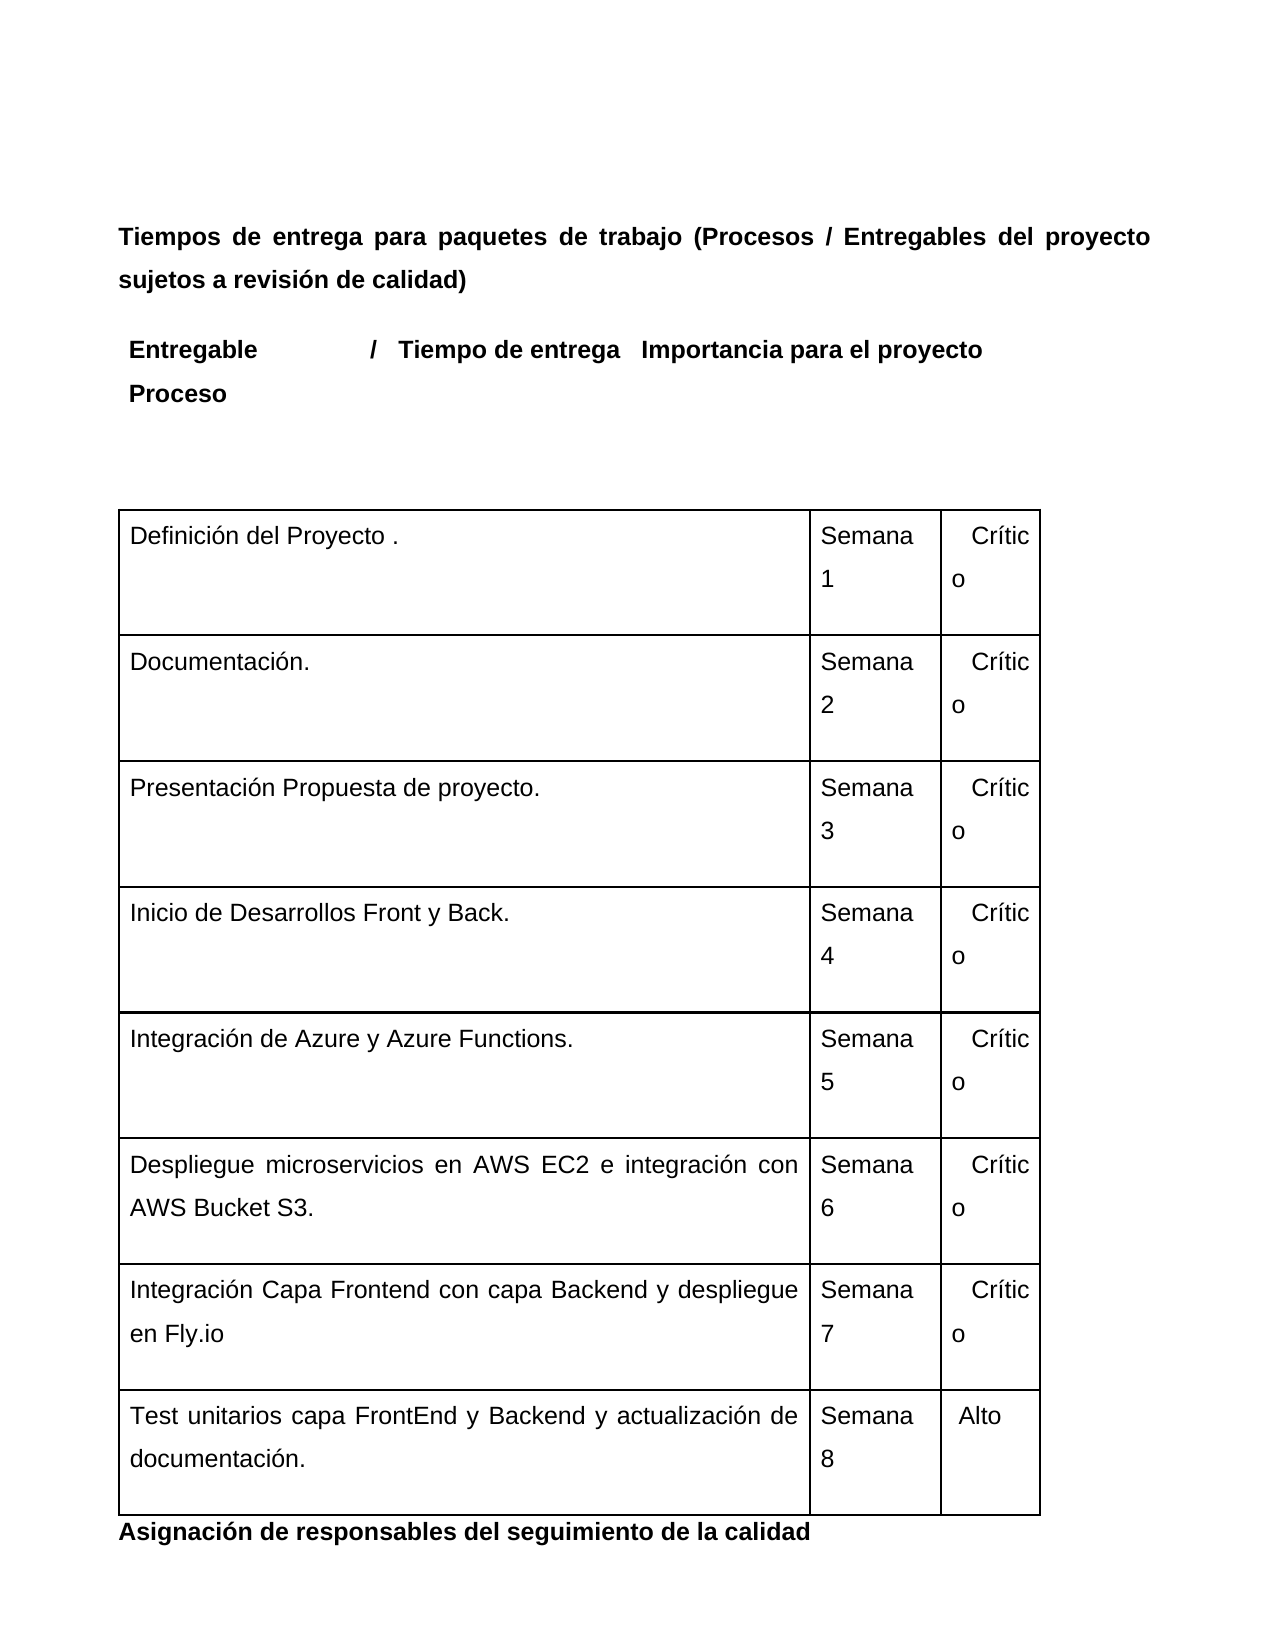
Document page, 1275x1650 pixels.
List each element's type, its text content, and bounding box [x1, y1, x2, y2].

table_cell Crítico [942, 762, 1039, 886]
table_header Tiempo de entrega [388, 325, 631, 449]
table_cell Semana 8 [811, 1391, 940, 1514]
table_cell Integración Capa Frontend con capa Backend y despliegue en Fly.io [120, 1265, 809, 1389]
table_cell Documentación. [120, 636, 809, 760]
table_header Importancia para el proyecto [631, 325, 993, 449]
table_cell Semana 2 [811, 636, 940, 760]
table_cell Semana 5 [811, 1014, 940, 1137]
table_cell Test unitarios capa FrontEnd y Backend y actualización de documentación. [120, 1391, 809, 1514]
table_header Crítico [942, 511, 1039, 634]
table_cell Semana 4 [811, 888, 940, 1011]
table_cell Alto [942, 1391, 1039, 1514]
table_header Semana 1 [811, 511, 940, 634]
table_cell Crítico [942, 1014, 1039, 1137]
table_cell Inicio de Desarrollos Front y Back. [120, 888, 809, 1011]
table_cell Semana 6 [811, 1139, 940, 1263]
table_cell Presentación Propuesta de proyecto. [120, 762, 809, 886]
table_cell Crítico [942, 1265, 1039, 1389]
table_cell Crítico [942, 1139, 1039, 1263]
table_cell Semana 7 [811, 1265, 940, 1389]
table_header Entregable / Proceso [118, 325, 388, 449]
table_cell Crítico [942, 888, 1039, 1011]
text Asignación de responsables del seguimiento de la calidad [118, 1516, 1152, 1545]
table_cell Integración de Azure y Azure Functions. [120, 1014, 809, 1137]
table_header Definición del Proyecto . [120, 511, 809, 634]
text Tiempos de entrega para paquetes de trabajo (Procesos / Entregables del proyecto sujetos a revisión de calidad) [118, 222, 1152, 294]
table_cell Despliegue microservicios en AWS EC2 e integración con AWS Bucket S3. [120, 1139, 809, 1263]
table_cell Semana 3 [811, 762, 940, 886]
table_cell Crítico [942, 636, 1039, 760]
